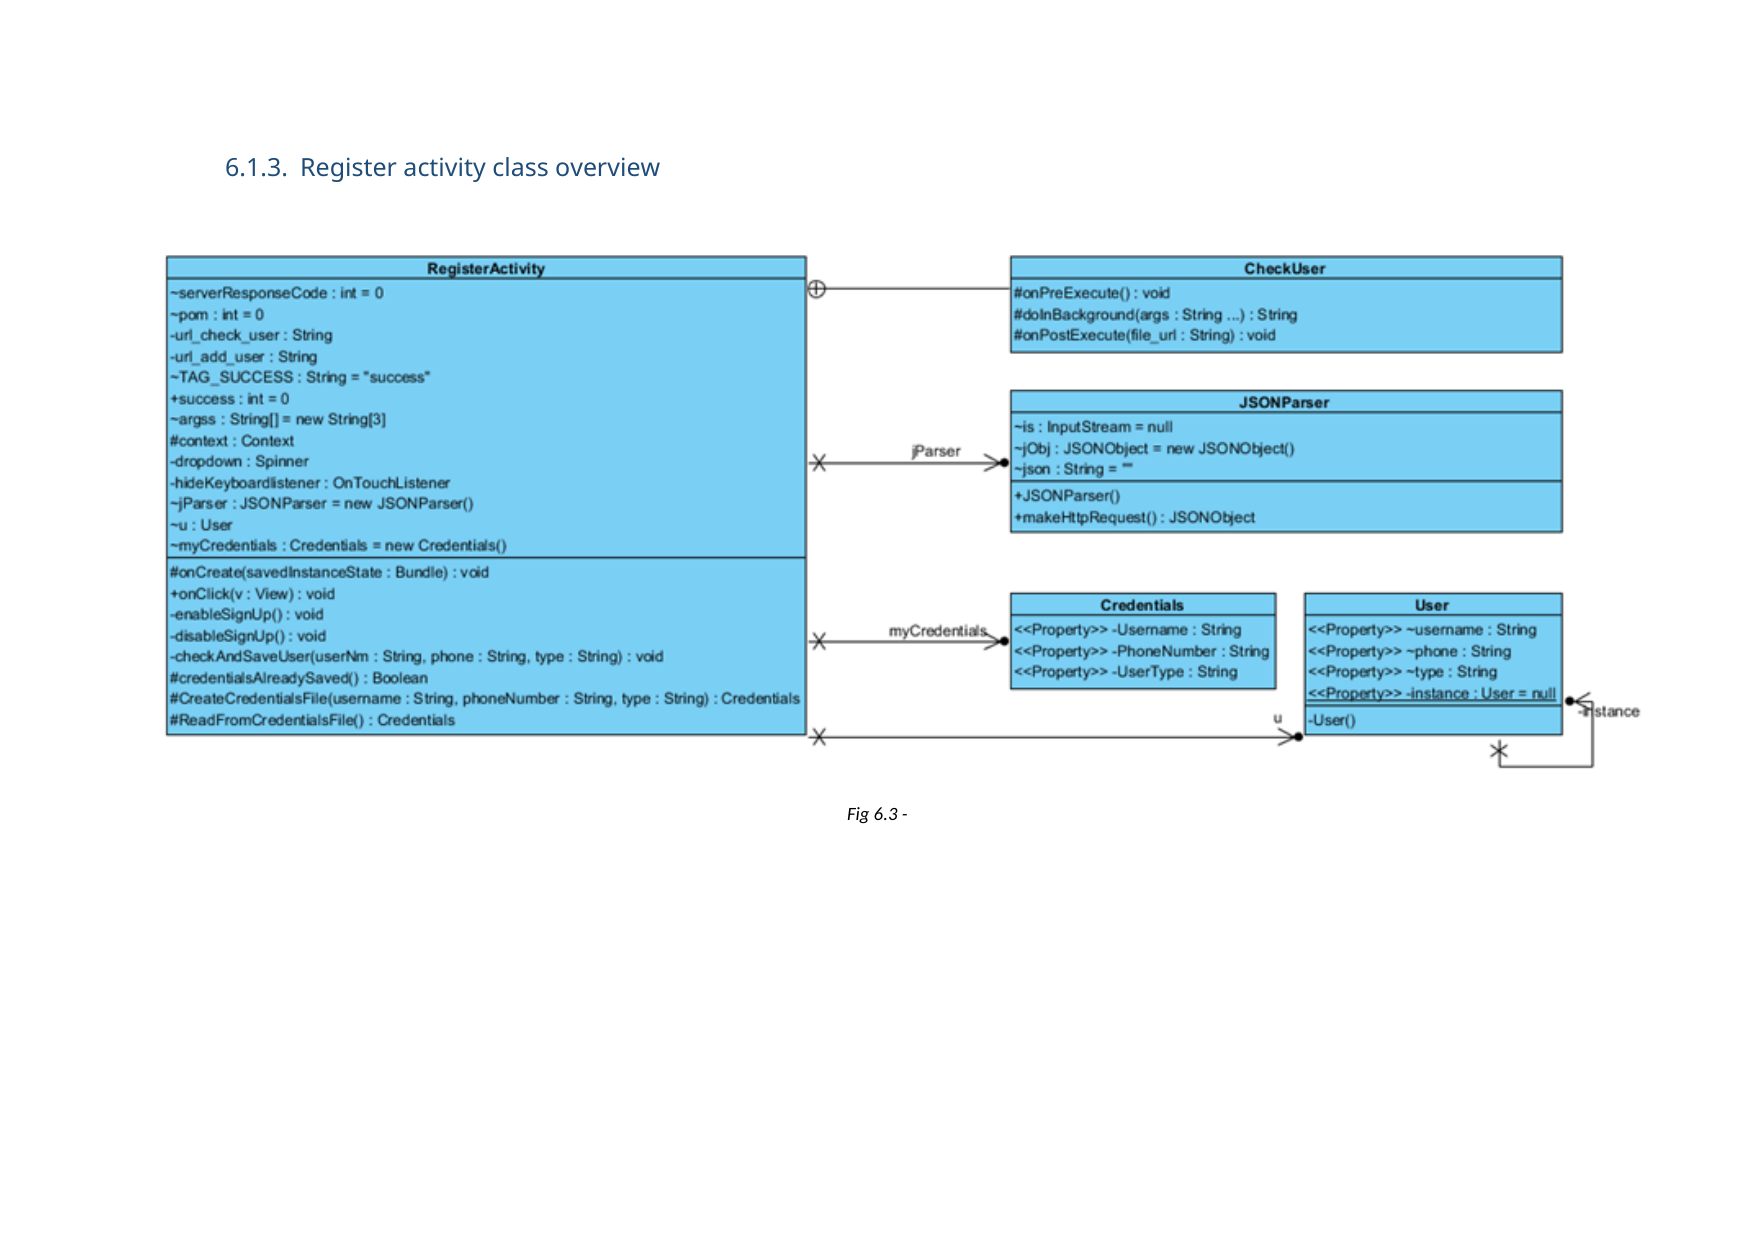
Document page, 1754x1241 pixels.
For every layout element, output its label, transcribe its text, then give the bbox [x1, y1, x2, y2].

text Fig 6.3 - [150, 802, 1604, 825]
picture [150, 236, 1647, 783]
subtitle Register activity class overview [225, 150, 1604, 184]
